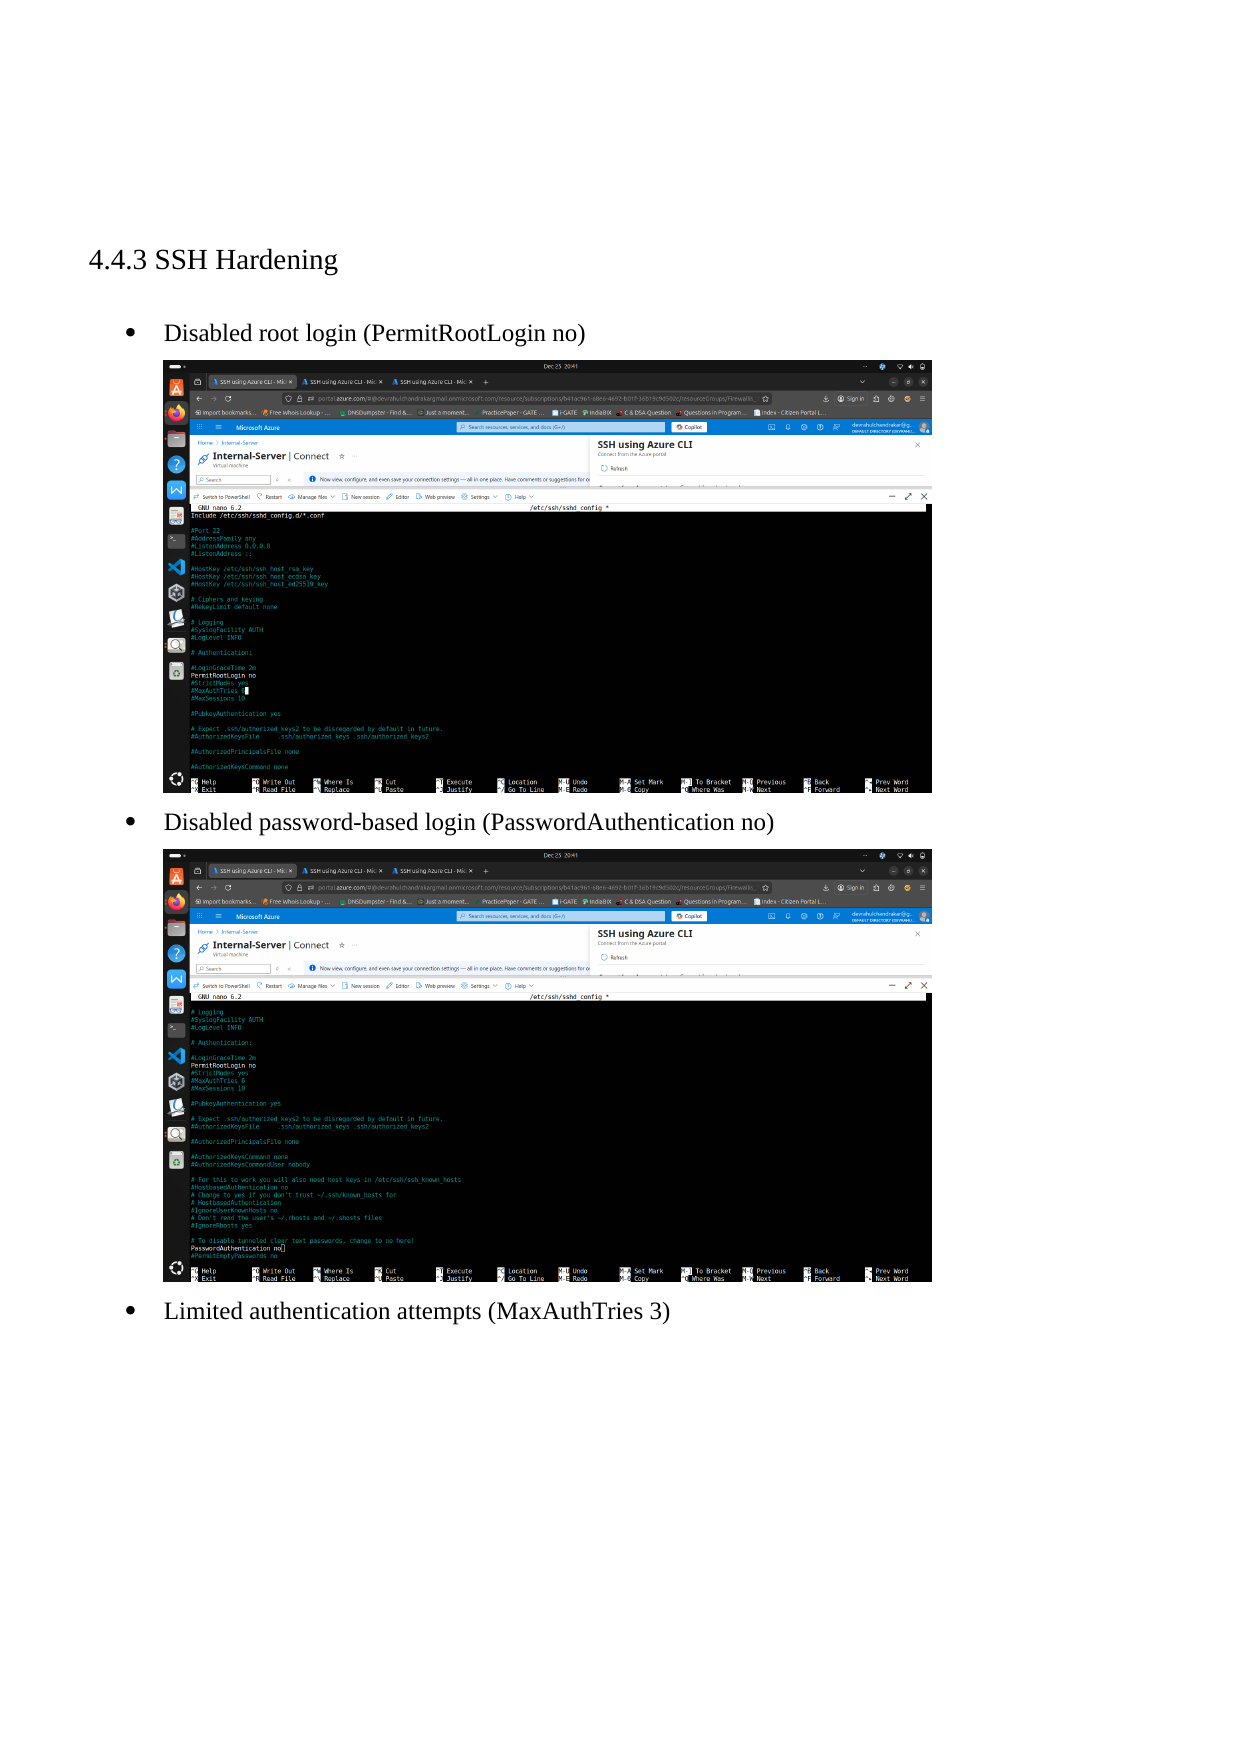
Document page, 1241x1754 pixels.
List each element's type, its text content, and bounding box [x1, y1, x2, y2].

list Disabled password-based login (PasswordAuthentication no) [126, 807, 1181, 836]
picture [163, 849, 932, 1282]
picture [163, 360, 932, 793]
text 4.4.3 SSH Hardening [89, 242, 1181, 276]
list Disabled root login (PermitRootLogin no) [126, 318, 1181, 346]
list Limited authentication attempts (MaxAuthTries 3) [126, 1296, 1181, 1325]
